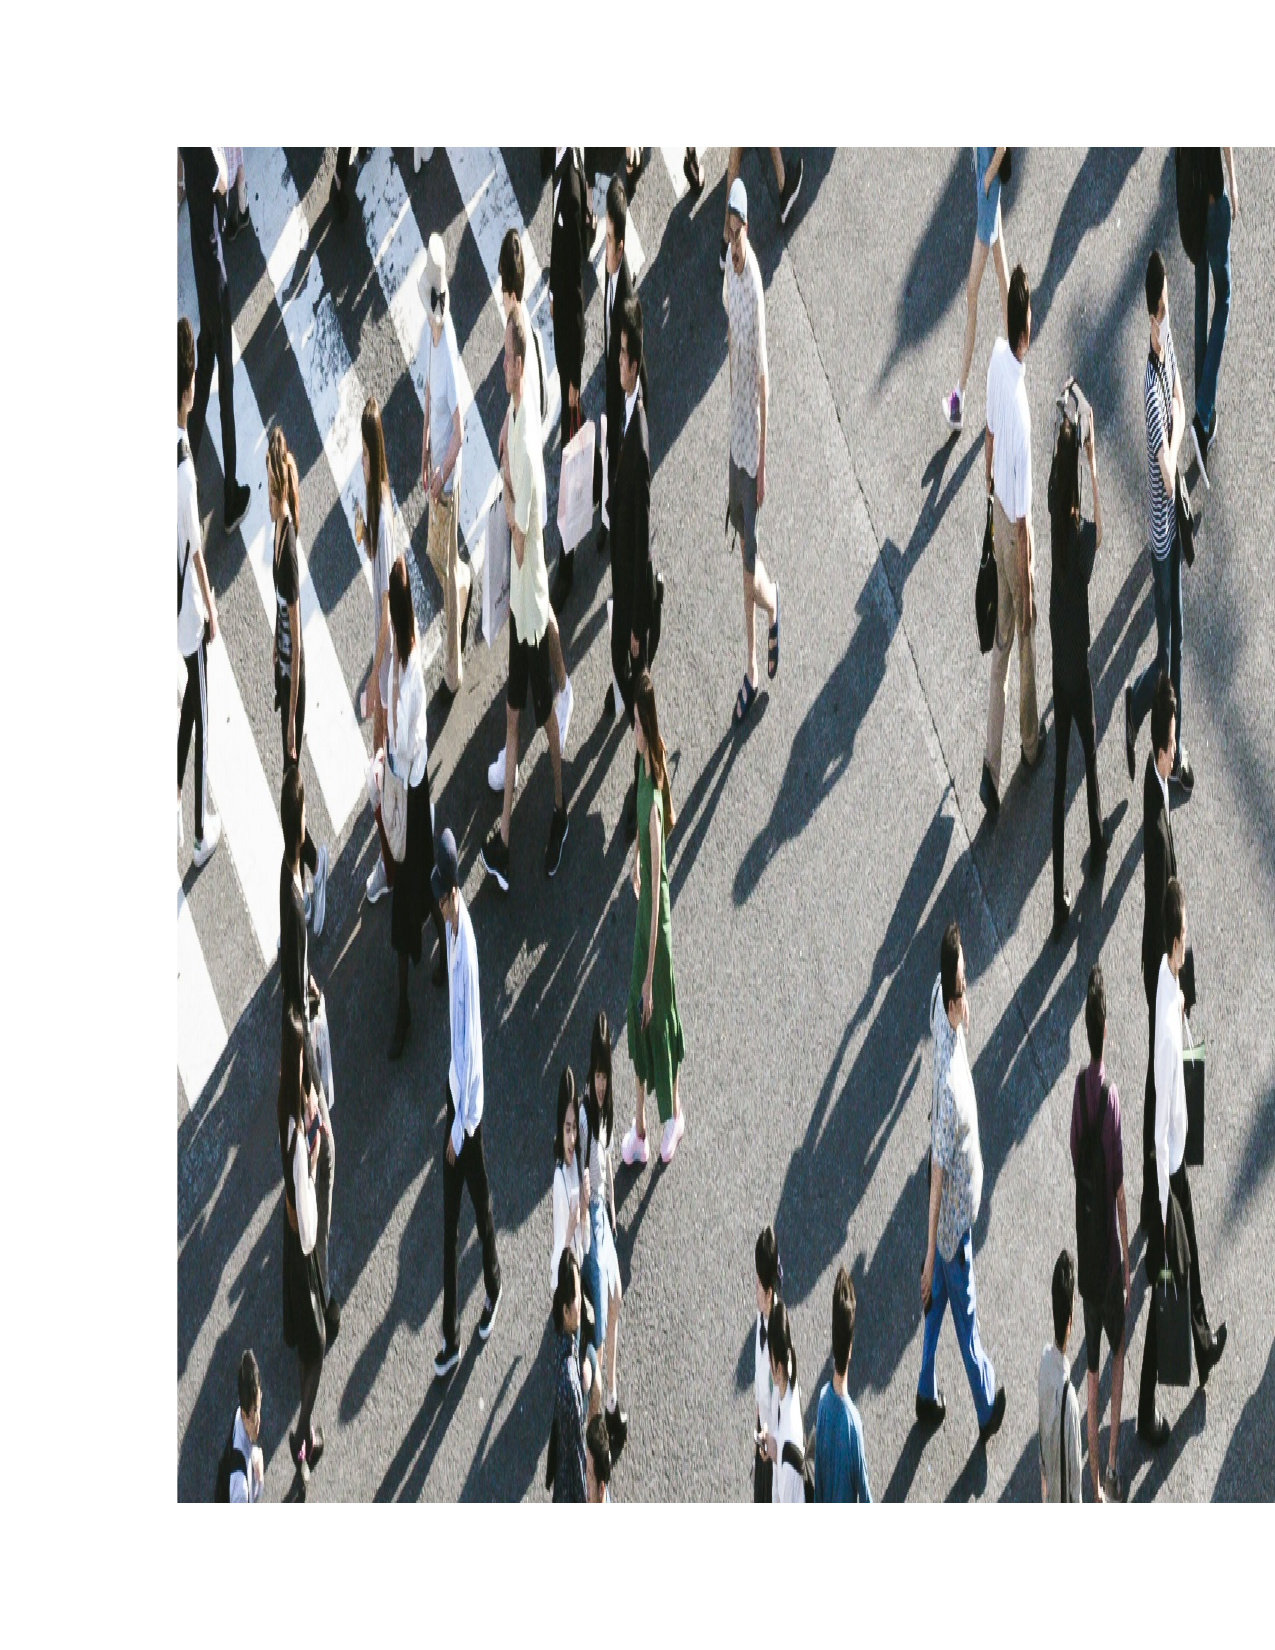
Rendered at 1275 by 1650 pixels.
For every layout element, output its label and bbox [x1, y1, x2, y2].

picture [177, 147, 1275, 1503]
